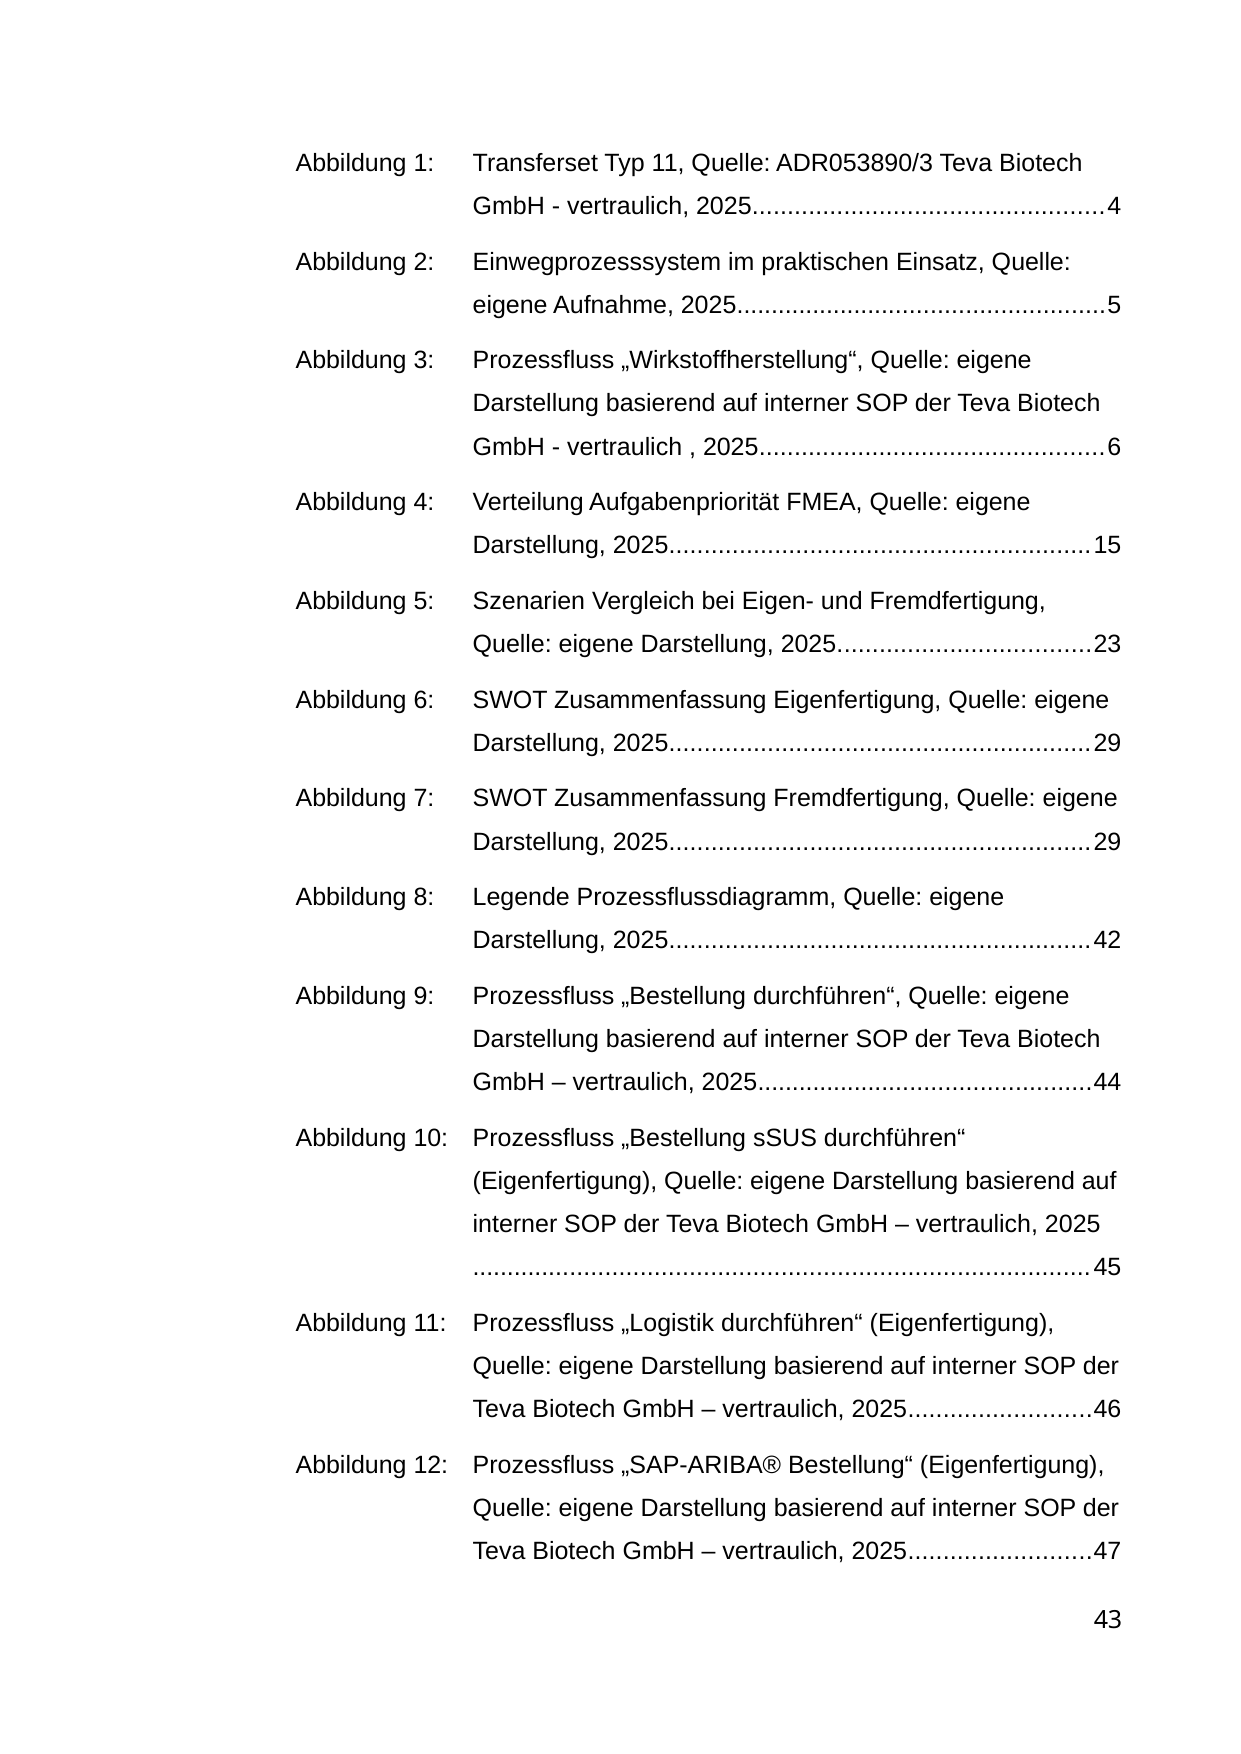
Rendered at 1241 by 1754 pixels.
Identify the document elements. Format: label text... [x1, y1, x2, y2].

text Abbildung 2: Einwegprozesssystem im praktischen Einsatz, Quelle: eigene Aufnahme, 2025 5 [295, 246, 1122, 318]
text Abbildung 12: Prozessfluss „SAP-ARIBA® Bestellung“ (Eigenfertigung), Quelle: eigene Darstellung basierend auf interner SOP der Teva Biotech GmbH – vertraulich, 2025 47 [295, 1449, 1122, 1564]
text Abbildung 9: Prozessfluss „Bestellung durchführen“, Quelle: eigene Darstellung basierend auf interner SOP der Teva Biotech GmbH – vertraulich, 2025 44 [295, 981, 1122, 1096]
text Abbildung 1: Transferset Typ 11, Quelle: ADR053890/3 Teva Biotech GmbH - vertraulich, 2025 4 [295, 148, 1122, 219]
text Abbildung 4: Verteilung Aufgabenpriorität FMEA, Quelle: eigene Darstellung, 2025 15 [295, 487, 1122, 559]
text Abbildung 10: Prozessfluss „Bestellung sSUS durchführen“ (Eigenfertigung), Quelle: eigene Darstellung basierend auf interner SOP der Teva Biotech GmbH – vertraulich, 2025 45 [295, 1123, 1122, 1281]
text Abbildung 7: SWOT Zusammenfassung Fremdfertigung, Quelle: eigene Darstellung, 2025 29 [295, 783, 1122, 855]
text Abbildung 8: Legende Prozessflussdiagramm, Quelle: eigene Darstellung, 2025 42 [295, 882, 1122, 954]
text Abbildung 3: Prozessfluss „Wirkstoffherstellung“, Quelle: eigene Darstellung basierend auf interner SOP der Teva Biotech GmbH - vertraulich , 2025 6 [295, 345, 1122, 460]
text Abbildung 11: Prozessfluss „Logistik durchführen“ (Eigenfertigung), Quelle: eigene Darstellung basierend auf interner SOP der Teva Biotech GmbH – vertraulich, 2025 46 [295, 1308, 1122, 1423]
text Abbildung 5: Szenarien Vergleich bei Eigen- und Fremdfertigung, Quelle: eigene Darstellung, 2025. 23 [295, 586, 1122, 658]
text Abbildung 6: SWOT Zusammenfassung Eigenfertigung, Quelle: eigene Darstellung, 2025 29 [295, 684, 1122, 756]
